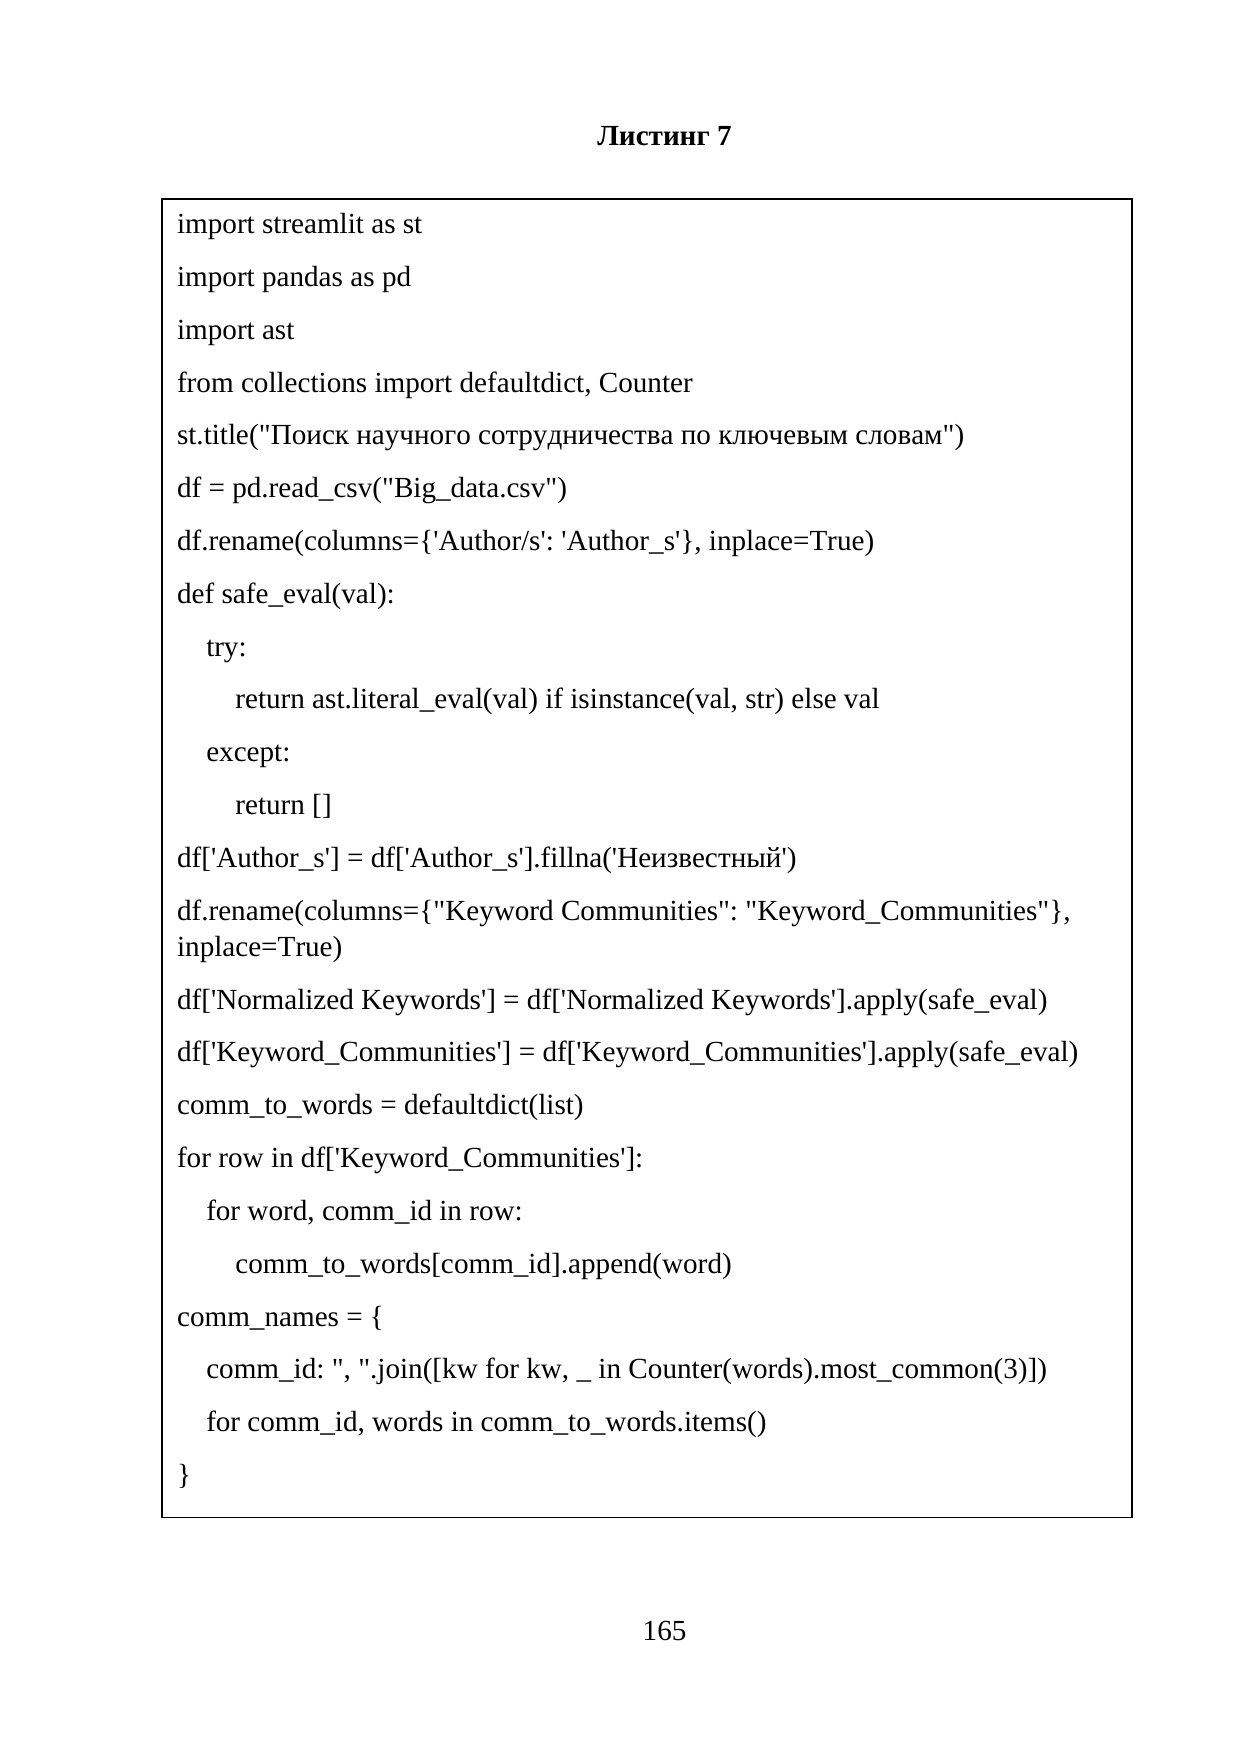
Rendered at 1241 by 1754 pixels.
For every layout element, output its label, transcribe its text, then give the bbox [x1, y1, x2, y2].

list Листинг 7 [177, 118, 1152, 152]
